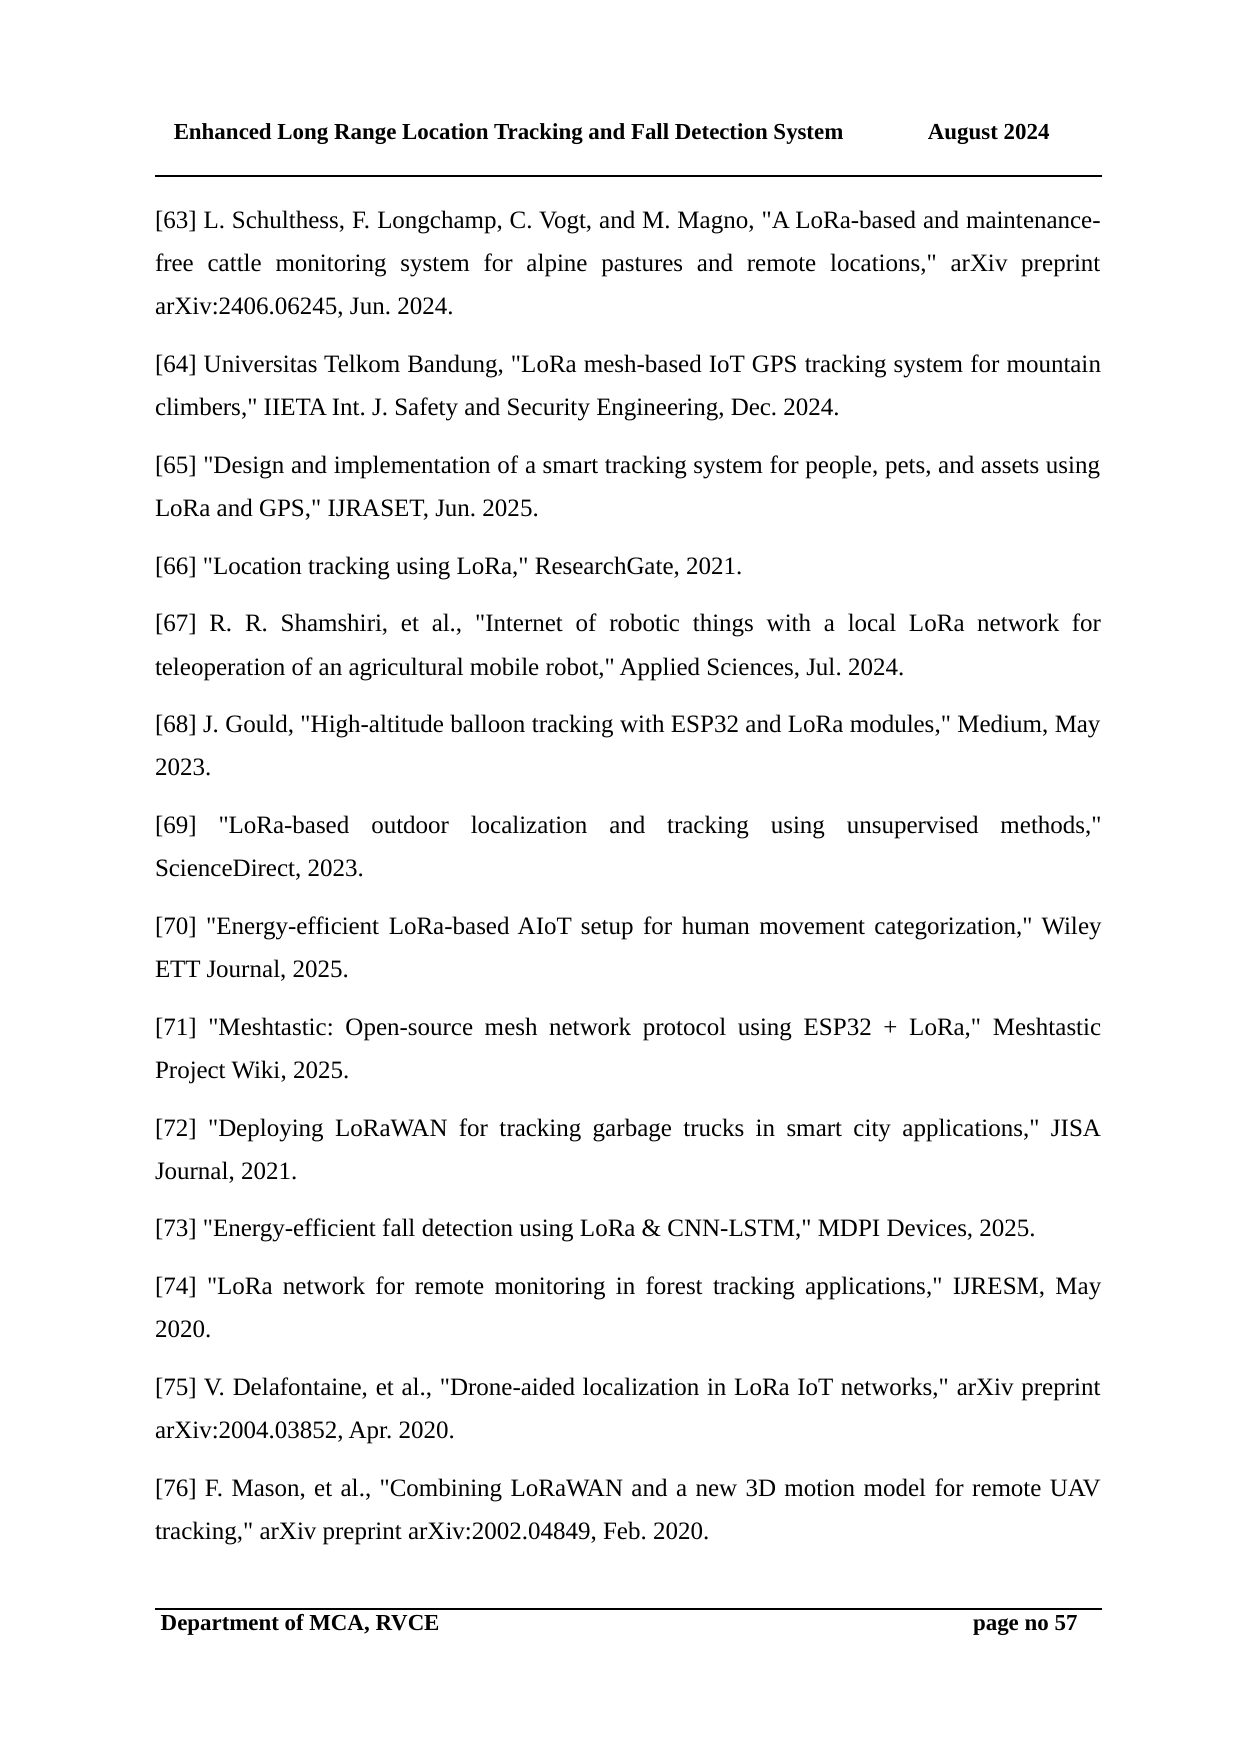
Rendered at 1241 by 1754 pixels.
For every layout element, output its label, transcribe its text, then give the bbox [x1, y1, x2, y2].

text [64] Universitas Telkom Bandung, "LoRa mesh-based IoT GPS tracking system for mountain climbers," IIETA Int. J. Safety and Security Engineering, Dec. 2024. [155, 349, 1102, 421]
text [75] V. Delafontaine, et al., "Drone-aided localization in LoRa IoT networks," arXiv preprint arXiv:2004.03852, Apr. 2020. [155, 1372, 1102, 1444]
text [72] "Deploying LoRaWAN for tracking garbage trucks in smart city applications," JISA Journal, 2021. [155, 1113, 1102, 1184]
text [67] R. R. Shamshiri, et al., "Internet of robotic things with a local LoRa network for teleoperation of an agricultural mobile robot," Applied Sciences, Jul. 2024. [155, 608, 1102, 680]
text [76] F. Mason, et al., "Combining LoRaWAN and a new 3D motion model for remote UAV tracking," arXiv preprint arXiv:2002.04849, Feb. 2020. [155, 1473, 1102, 1545]
text [63] L. Schulthess, F. Longchamp, C. Vogt, and M. Magno, "A LoRa-based and maintenance-free cattle monitoring system for alpine pastures and remote locations," arXiv preprint arXiv:2406.06245, Jun. 2024. [155, 205, 1102, 320]
text [66] "Location tracking using LoRa," ResearchGate, 2021. [155, 551, 1102, 579]
text [73] "Energy-efficient fall detection using LoRa & CNN-LSTM," MDPI Devices, 2025. [155, 1213, 1102, 1242]
text [74] "LoRa network for remote monitoring in forest tracking applications," IJRESM, May 2020. [155, 1271, 1102, 1343]
text [68] J. Gould, "High-altitude balloon tracking with ESP32 and LoRa modules," Medium, May 2023. [155, 709, 1102, 781]
text [71] "Meshtastic: Open-source mesh network protocol using ESP32 + LoRa," Meshtastic Project Wiki, 2025. [155, 1012, 1102, 1084]
text [69] "LoRa-based outdoor localization and tracking using unsupervised methods," ScienceDirect, 2023. [155, 810, 1102, 882]
text [65] "Design and implementation of a smart tracking system for people, pets, and assets using LoRa and GPS," IJRASET, Jun. 2025. [155, 450, 1102, 522]
text [70] "Energy-efficient LoRa-based AIoT setup for human movement categorization," Wiley ETT Journal, 2025. [155, 911, 1102, 983]
